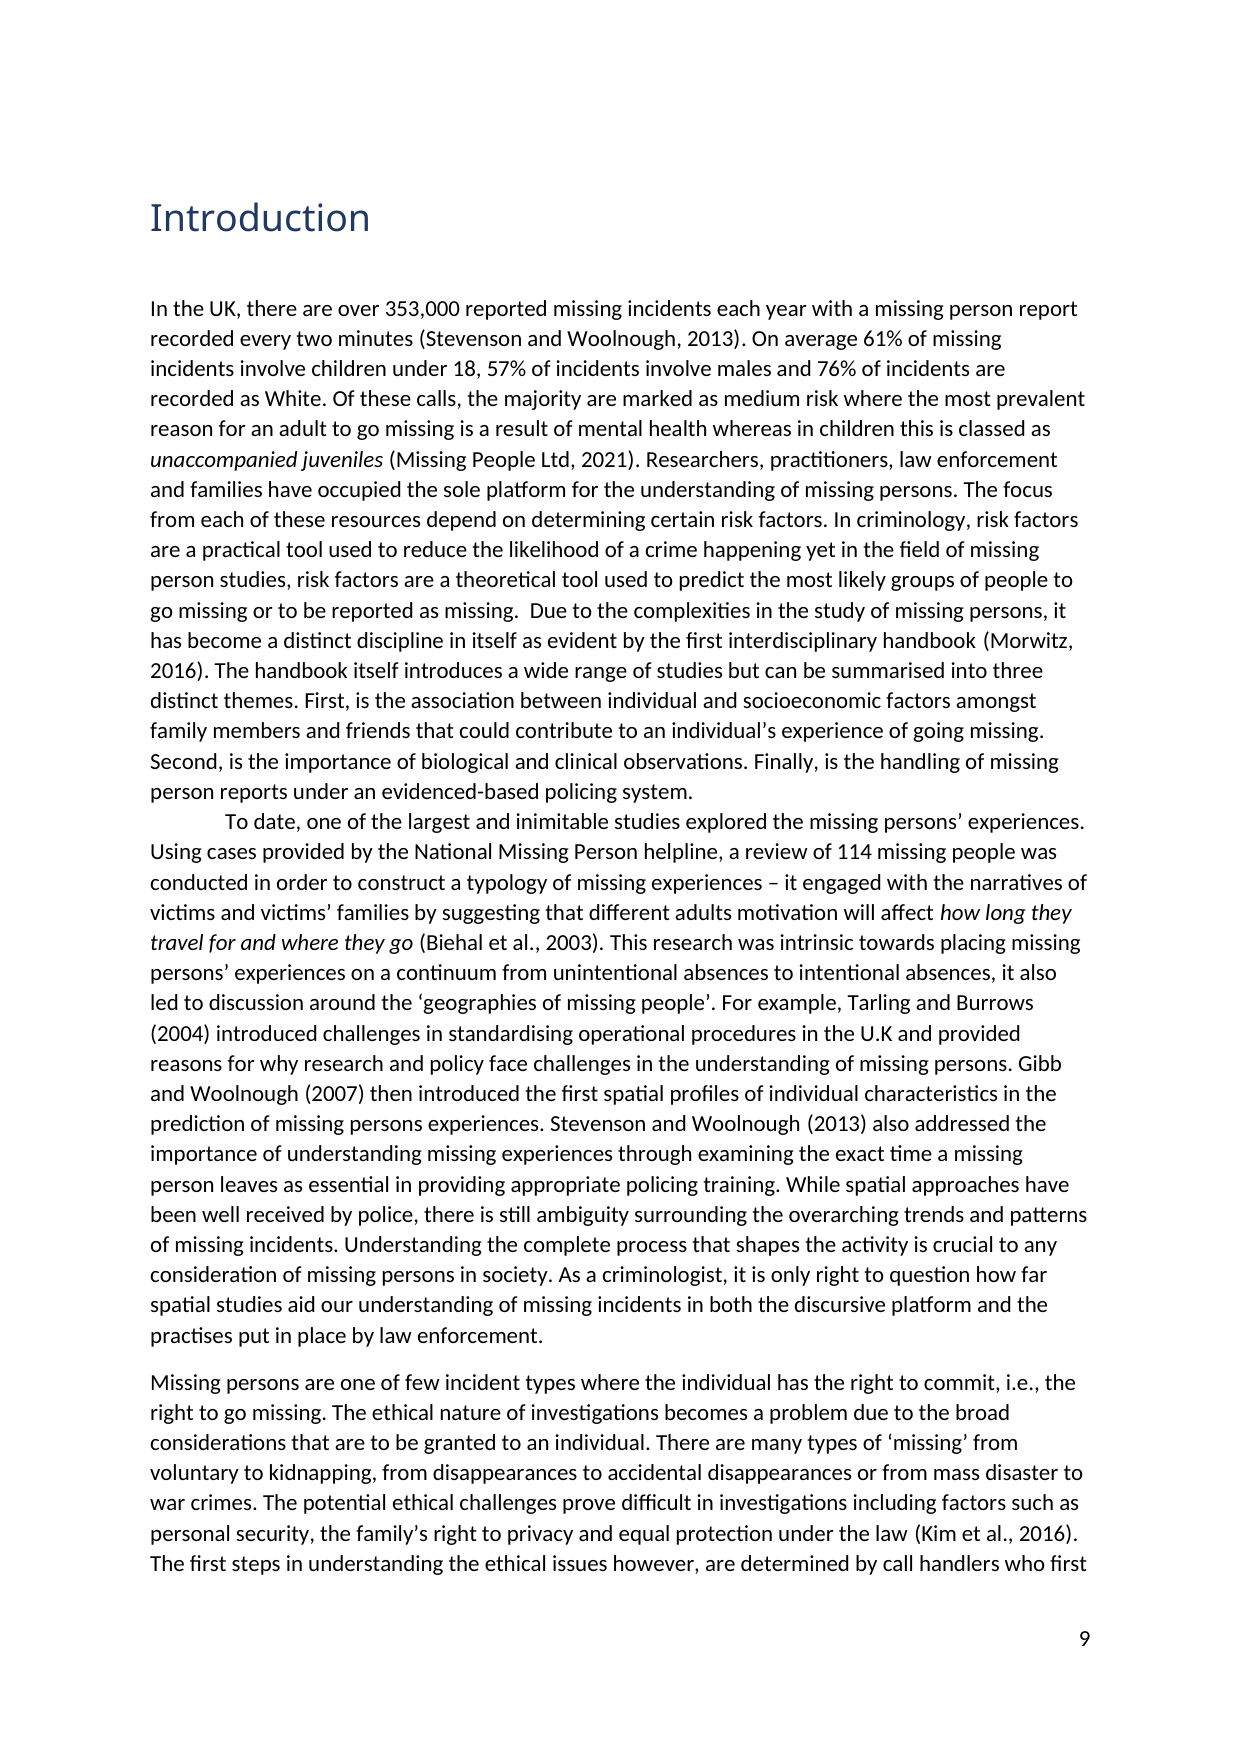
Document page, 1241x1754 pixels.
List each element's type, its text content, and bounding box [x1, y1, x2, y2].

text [150, 1368, 1090, 1577]
text In the UK, there are over 353,000 reported missing incidents each year with a missing person report recorded every two minutes (Stevenson and Woolnough, 2013). On average 61% of missing incidents involve children under 18, 57% of incidents involve males and 76% of incidents are recorded as White. Of these calls, the majority are marked as medium risk where the most prevalent reason for an adult to go missing is a result of mental health whereas in children this is classed as unaccompanied juveniles (Missing People Ltd, 2021). Researchers, practitioners, law enforcement and families have occupied the sole platform for the understanding of missing persons. The focus from each of these resources depend on determining certain risk factors. In criminology, risk factors are a practical tool used to reduce the likelihood of a crime happening yet in the field of missing person studies, risk factors are a theoretical tool used to predict the most likely groups of people to go missing or to be reported as missing. Due to the complexities in the study of missing persons, it has become a distinct discipline in itself as evident by the first interdisciplinary handbook (Morwitz, 2016). The handbook itself introduces a wide range of studies but can be summarised into three distinct themes. First, is the association between individual and socioeconomic factors amongst family members and friends that could contribute to an individual’s experience of going missing. Second, is the importance of biological and clinical observations. Finally, is the handling of missing person reports under an evidenced-based policing system. To date, one of the largest and inimitable studies explored the missing persons’ experiences. Using cases provided by the National Missing Person helpline, a review of 114 missing people was conducted in order to construct a typology of missing experiences – it engaged with the narratives of victims and victims’ families by suggesting that different adults motivation will affect how long they travel for and where they go (Biehal et al., 2003). This research was intrinsic towards placing missing persons’ experiences on a continuum from unintentional absences to intentional absences, it also led to discussion around the ‘geographies of missing people’. For example, Tarling and Burrows (2004) introduced challenges in standardising operational procedures in the U.K and provided reasons for why research and policy face challenges in the understanding of missing persons. Gibb and Woolnough (2007) then introduced the first spatial profiles of individual characteristics in the prediction of missing persons experiences. Stevenson and Woolnough (2013) also addressed the importance of understanding missing experiences through examining the exact time a missing person leaves as essential in providing appropriate policing training. While spatial approaches have been well received by police, there is still ambiguity surrounding the overarching trends and patterns of missing incidents. Understanding the complete process that shapes the activity is crucial to any consideration of missing persons in society. As a criminologist, it is only right to question how far spatial studies aid our understanding of missing incidents in both the discursive platform and the practises put in place by law enforcement. [150, 294, 1090, 1349]
subtitle Introduction [150, 192, 1090, 243]
